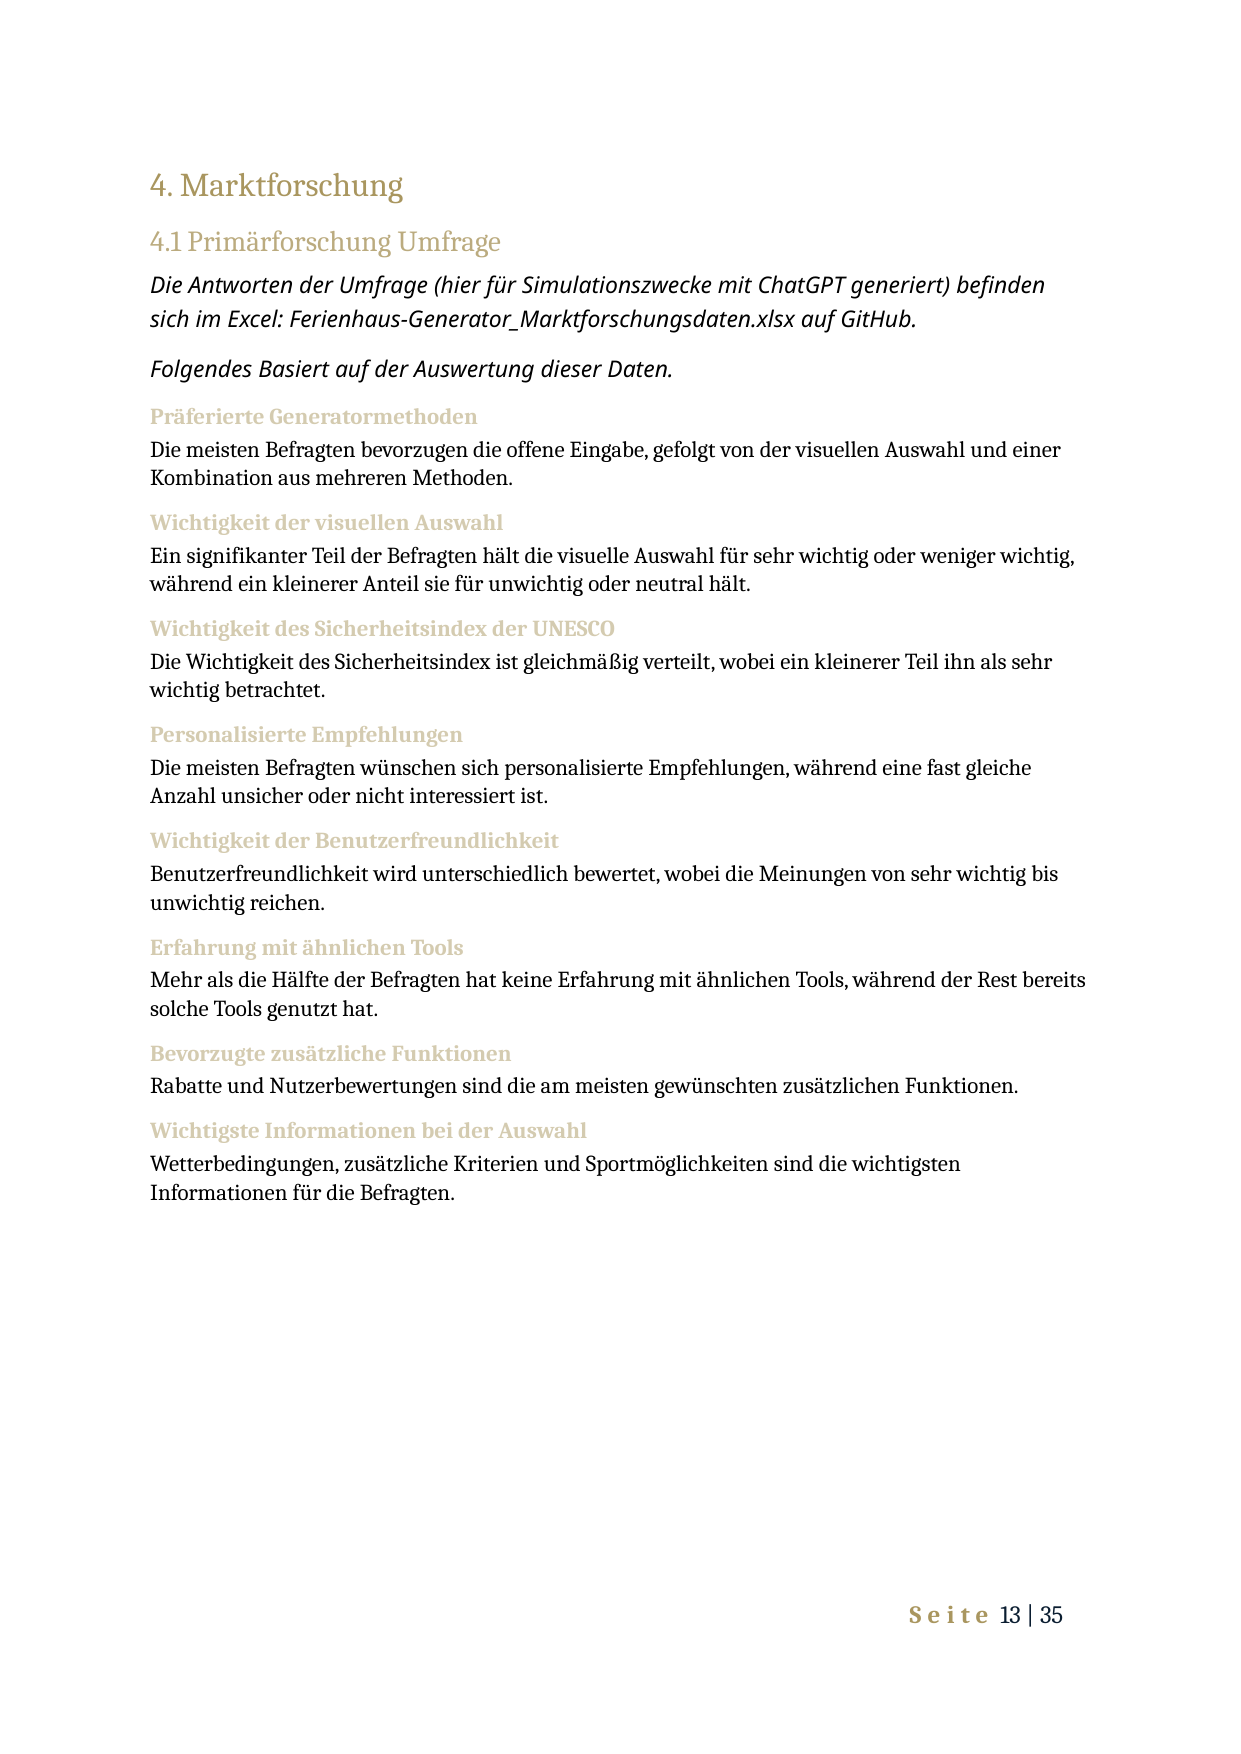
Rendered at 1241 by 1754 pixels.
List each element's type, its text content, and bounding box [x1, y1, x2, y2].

text Rabatte und Nutzerbewertungen sind die am meisten gewünschten zusätzlichen Funktionen. [150, 1073, 1090, 1099]
text Wetterbedingungen, zusätzliche Kriterien und Sportmöglichkeiten sind die wichtigsten Informationen für die Befragten. [150, 1151, 1090, 1206]
text Folgendes Basiert auf der Auswertung dieser Daten. [150, 353, 1090, 384]
text Die meisten Befragten wünschen sich personalisierte Empfehlungen, während eine fast gleiche Anzahl unsicher oder nicht interessiert ist. [150, 755, 1090, 809]
subtitle Präferierte Generatormethoden [150, 404, 1090, 430]
text Ein signifikanter Teil der Befragten hält die visuelle Auswahl für sehr wichtig oder weniger wichtig, während ein kleinerer Anteil sie für unwichtig oder neutral hält. [150, 542, 1090, 597]
subtitle Wichtigste Informationen bei der Auswahl [150, 1118, 1090, 1145]
subtitle 4. Marktforschung [150, 167, 1090, 205]
text Die Antworten der Umfrage (hier für Simulationszwecke mit ChatGPT generiert) befinden sich im Excel: Ferienhaus-Generator_Marktforschungsdaten.xlsx auf GitHub. [150, 269, 1090, 334]
text Mehr als die Hälfte der Befragten hat keine Erfahrung mit ähnlichen Tools, während der Rest bereits solche Tools genutzt hat. [150, 967, 1090, 1022]
text Benutzerfreundlichkeit wird unterschiedlich bewertet, wobei die Meinungen von sehr wichtig bis unwichtig reichen. [150, 861, 1090, 916]
text Die meisten Befragten bevorzugen die offene Eingabe, gefolgt von der visuellen Auswahl und einer Kombination aus mehreren Methoden. [150, 436, 1090, 491]
subtitle Erfahrung mit ähnlichen Tools [150, 934, 1090, 961]
subtitle Wichtigkeit der visuellen Auswahl [150, 510, 1090, 536]
text Die Wichtigkeit des Sicherheitsindex ist gleichmäßig verteilt, wobei ein kleinerer Teil ihn als sehr wichtig betrachtet. [150, 649, 1090, 703]
subtitle 4.1 Primärforschung Umfrage [150, 225, 1090, 258]
subtitle Bevorzugte zusätzliche Funktionen [150, 1041, 1090, 1067]
subtitle Wichtigkeit der Benutzerfreundlichkeit [150, 828, 1090, 855]
subtitle Wichtigkeit des Sicherheitsindex der UNESCO [150, 616, 1090, 642]
subtitle Personalisierte Empfehlungen [150, 722, 1090, 748]
